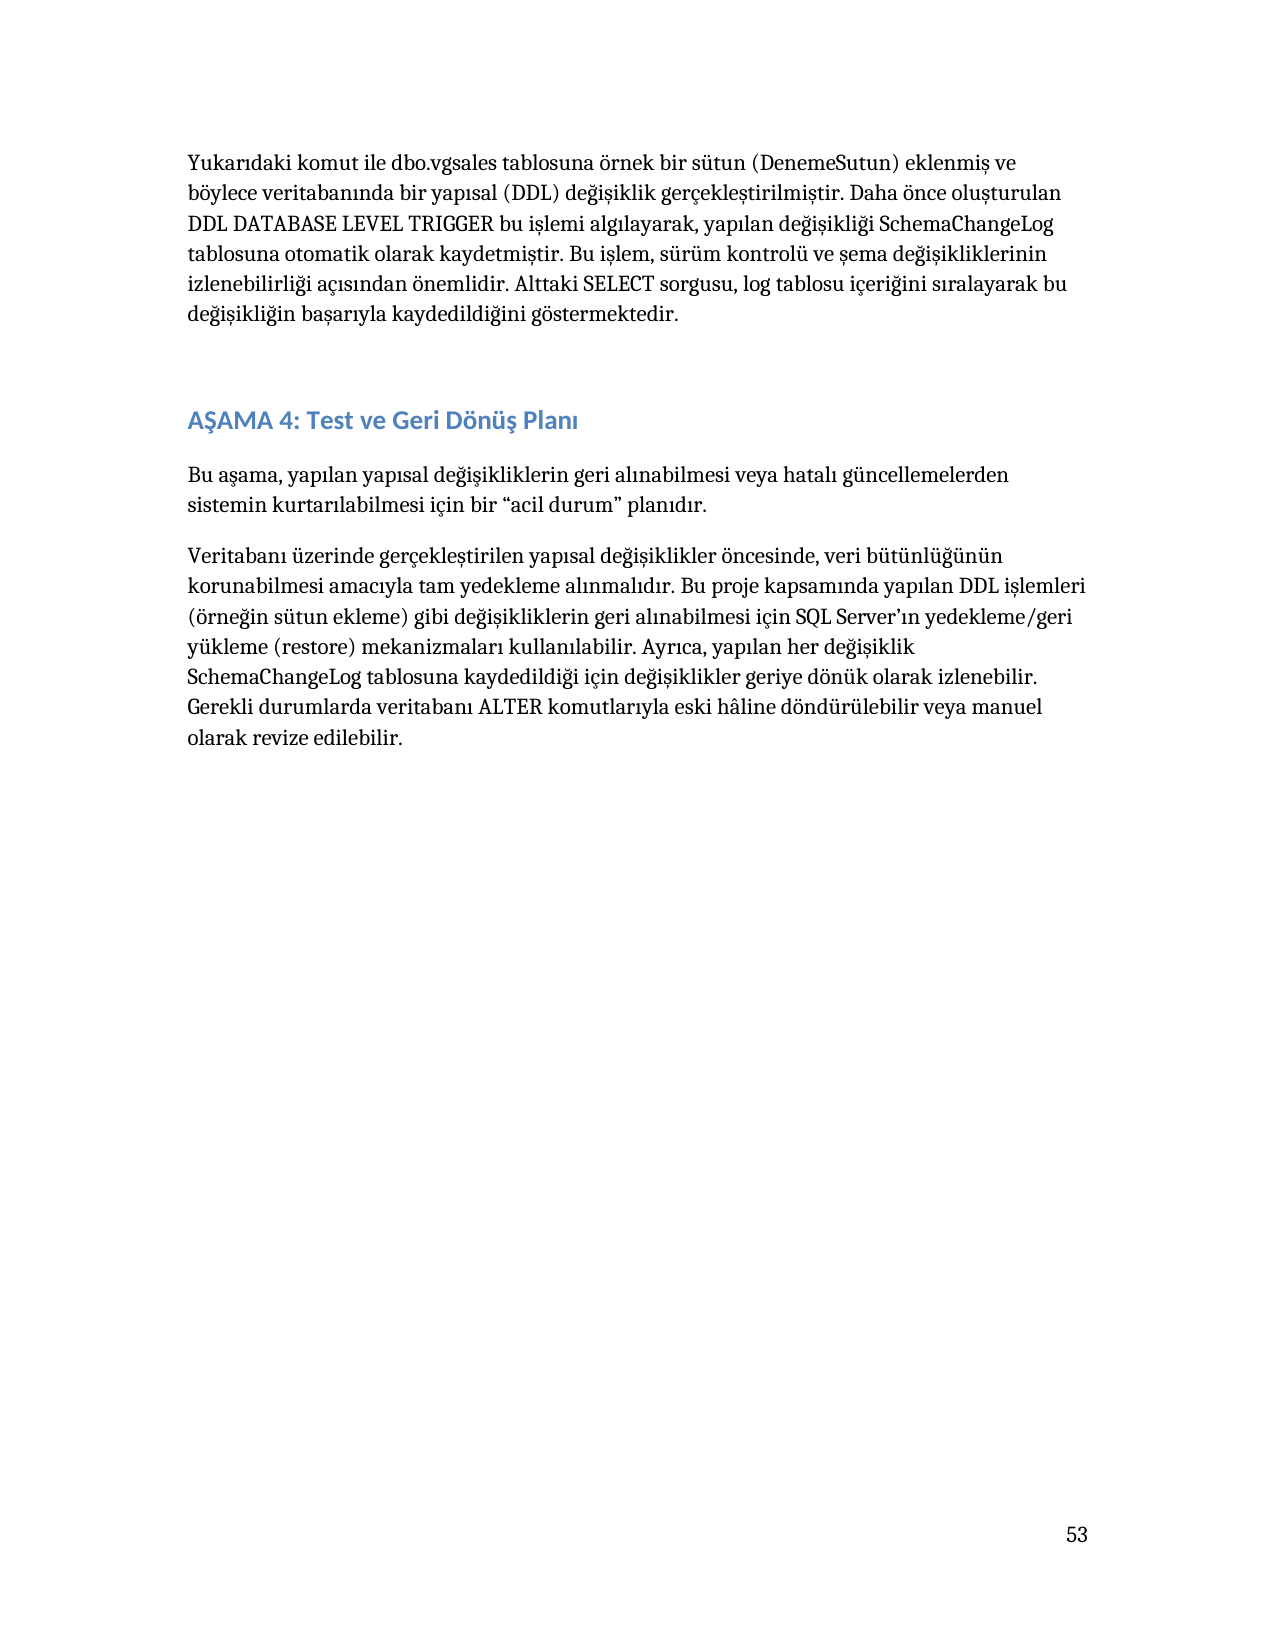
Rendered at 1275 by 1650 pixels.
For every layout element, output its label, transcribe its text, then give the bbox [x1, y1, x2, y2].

text Veritabanı üzerinde gerçekleştirilen yapısal değişiklikler öncesinde, veri bütünlüğünün korunabilmesi amacıyla tam yedekleme alınmalıdır. Bu proje kapsamında yapılan DDL işlemleri (örneğin sütun ekleme) gibi değişikliklerin geri alınabilmesi için SQL Server’ın yedekleme/geri yükleme (restore) mekanizmaları kullanılabilir. Ayrıca, yapılan her değişiklik SchemaChangeLog tablosuna kaydedildiği için değişiklikler geriye dönük olarak izlenebilir. Gerekli durumlarda veritabanı ALTER komutlarıyla eski hâline döndürülebilir veya manuel olarak revize edilebilir. [187, 543, 1087, 751]
text Yukarıdaki komut ile dbo.vgsales tablosuna örnek bir sütun (DenemeSutun) eklenmiş ve böylece veritabanında bir yapısal (DDL) değişiklik gerçekleştirilmiştir. Daha önce oluşturulan DDL DATABASE LEVEL TRIGGER bu işlemi algılayarak, yapılan değişikliği SchemaChangeLog tablosuna otomatik olarak kaydetmiştir. Bu işlem, sürüm kontrolü ve şema değişikliklerinin izlenebilirliği açısından önemlidir. Alttaki SELECT sorgusu, log tablosu içeriğini sıralayarak bu değişikliğin başarıyla kaydedildiğini göstermektedir. [187, 150, 1087, 327]
subtitle AŞAMA 4: Test ve Geri Dönüş Planı [187, 403, 1087, 436]
text Bu aşama, yapılan yapısal değişikliklerin geri alınabilmesi veya hatalı güncellemelerden sistemin kurtarılabilmesi için bir “acil durum” planıdır. [187, 462, 1087, 518]
